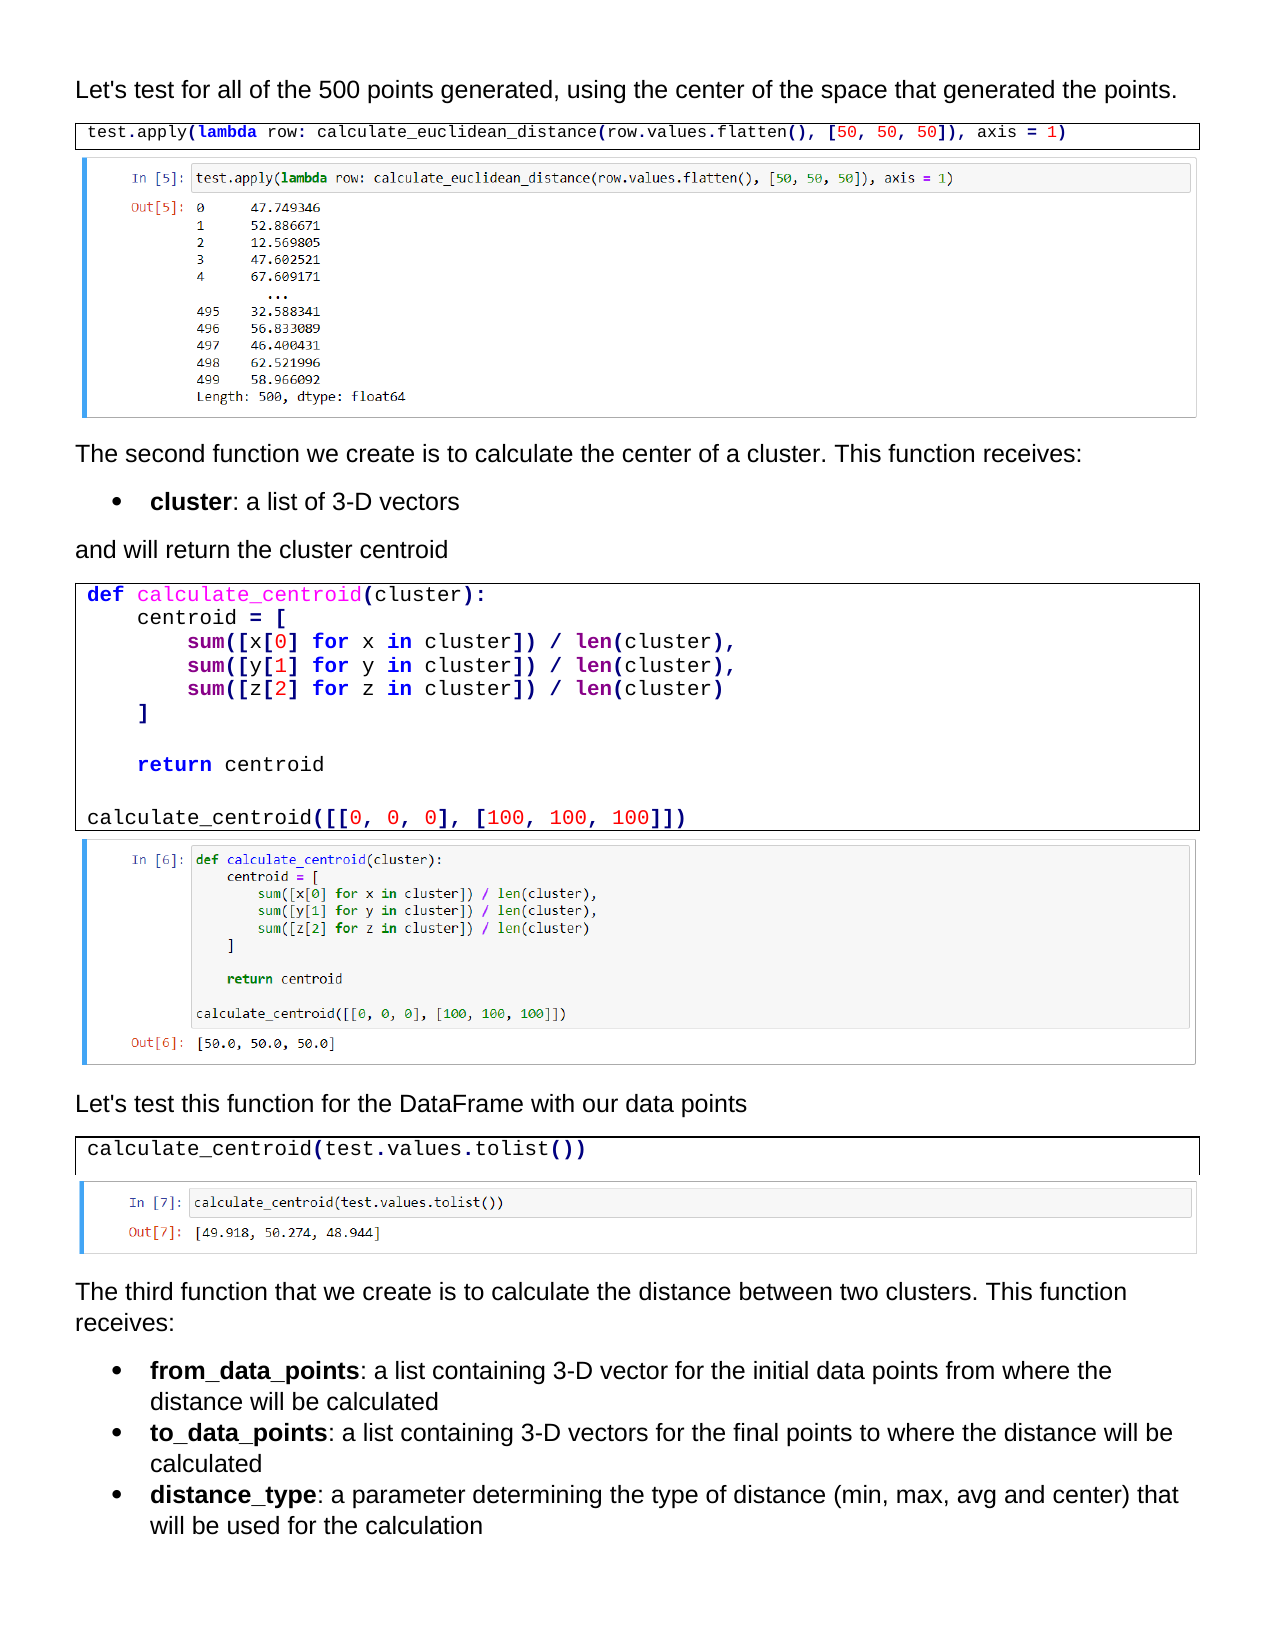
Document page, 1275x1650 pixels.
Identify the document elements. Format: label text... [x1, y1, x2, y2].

table_header test.apply(lambda row: calculate_euclidean_distance(row.values.flatten(), [50, 50, 50]), axis = 1) [76, 124, 1199, 149]
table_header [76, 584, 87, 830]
text The third function that we create is to calculate the distance between two clusters. This function receives: [75, 1277, 1200, 1337]
picture [75, 831, 1200, 1070]
picture [75, 1175, 1200, 1258]
list from_data_points: a list containing 3-D vector for the initial data points from where the distance will be calculated [112, 1356, 1200, 1416]
picture [75, 150, 1200, 421]
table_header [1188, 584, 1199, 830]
table_header calculate_centroid(test.values.tolist()) [76, 1138, 1199, 1175]
text Let's test for all of the 500 points generated, using the center of the space that generated the points. [75, 75, 1200, 104]
text and will return the cluster centroid [75, 535, 1200, 564]
list cluster: a list of 3-D vectors [112, 487, 1200, 516]
list to_data_points: a list containing 3-D vectors for the final points to where the distance will be calculated [112, 1418, 1200, 1478]
text Let's test this function for the DataFrame with our data points [75, 1089, 1200, 1117]
text The second function we create is to calculate the center of a cluster. This function receives: [75, 439, 1200, 468]
list distance_type: a parameter determining the type of distance (min, max, avg and center) that will be used for the calculation [112, 1480, 1200, 1540]
